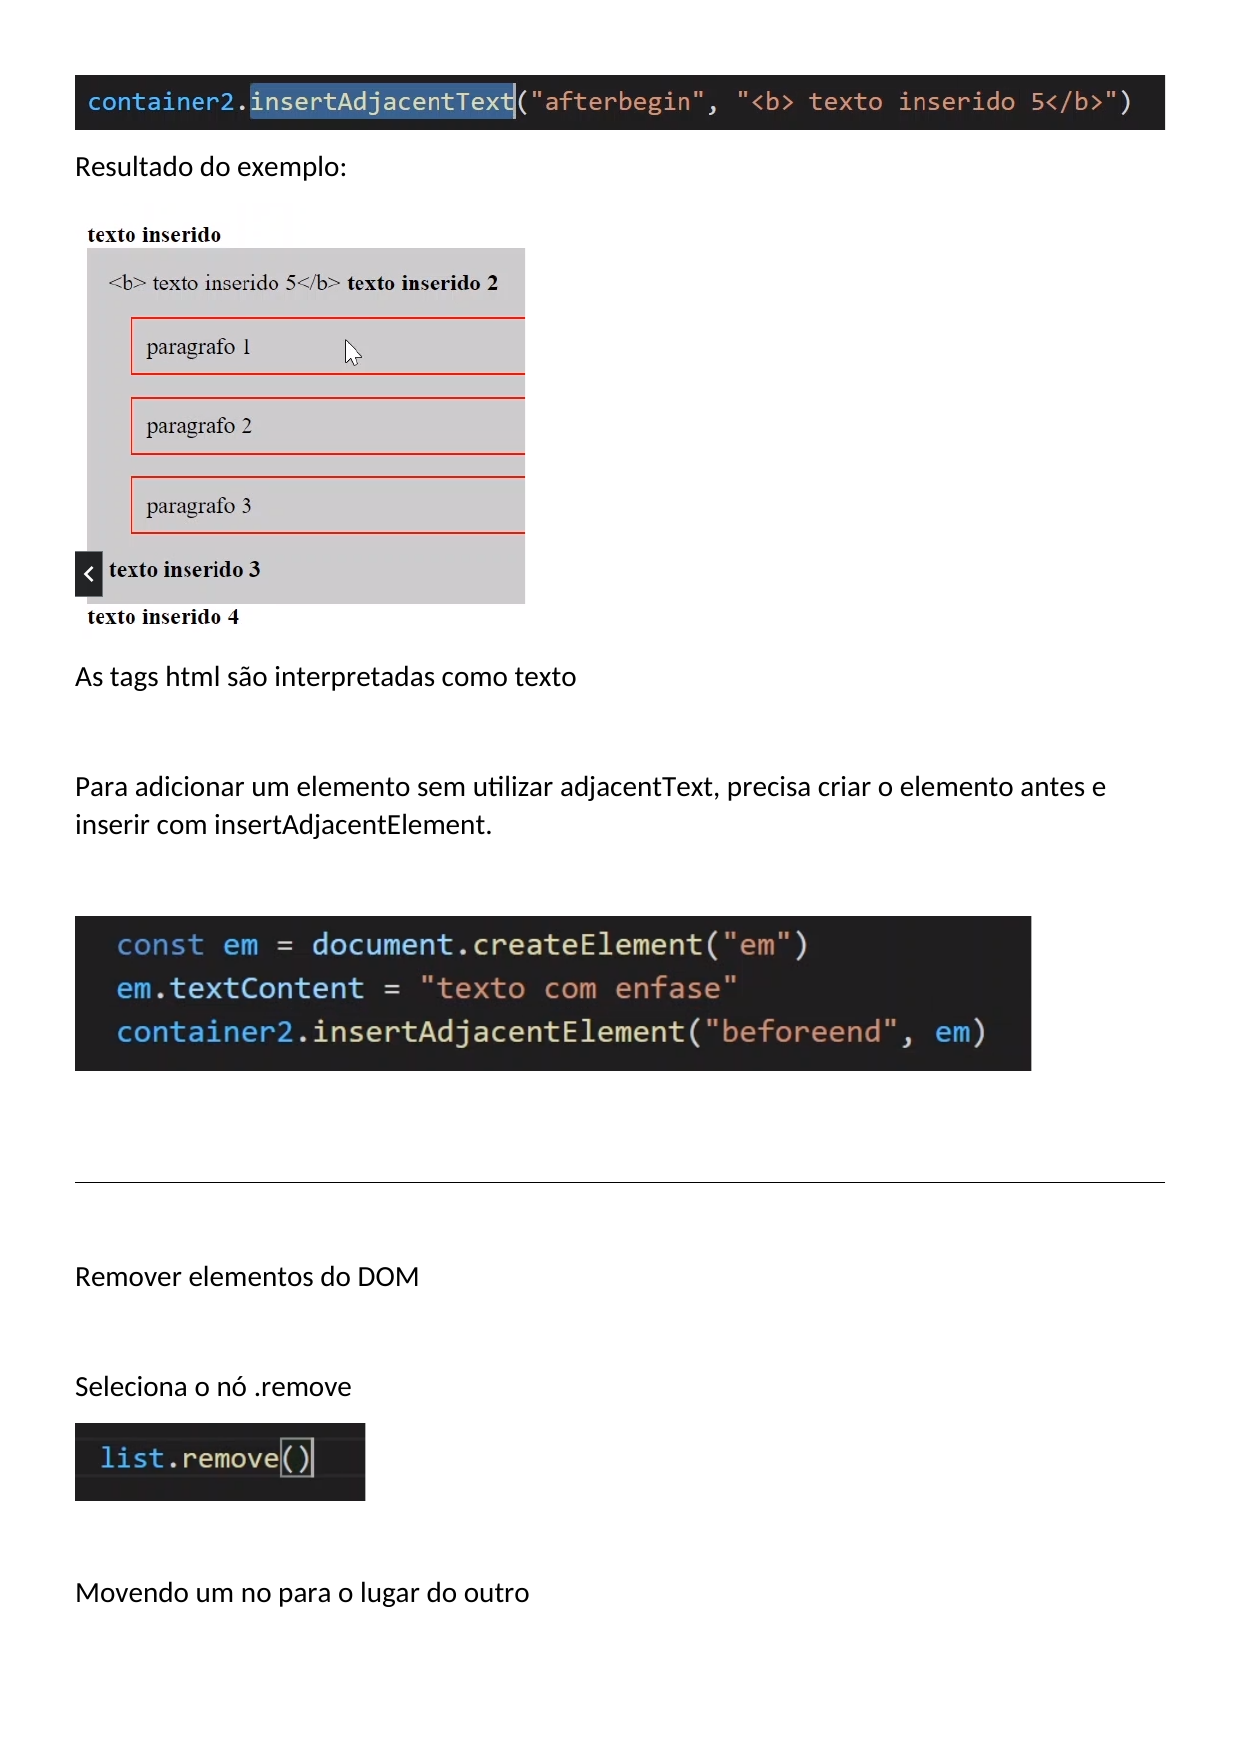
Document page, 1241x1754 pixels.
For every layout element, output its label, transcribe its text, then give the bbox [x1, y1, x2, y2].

text As tags html são interpretadas como texto [75, 658, 1165, 693]
picture [75, 916, 1032, 1071]
picture [75, 1423, 366, 1501]
picture [75, 203, 525, 639]
picture [75, 75, 1166, 130]
text Remover elementos do DOM [75, 1258, 1165, 1293]
text Seleciona o nó .remove [75, 1368, 1165, 1404]
text Para adicionar um elemento sem utilizar adjacentText, precisa criar o elemento antes e inserir com insertAdjacentElement. [75, 768, 1165, 842]
text Resultado do exemplo: [75, 148, 1165, 184]
text Movendo um no para o lugar do outro [75, 1574, 1165, 1610]
